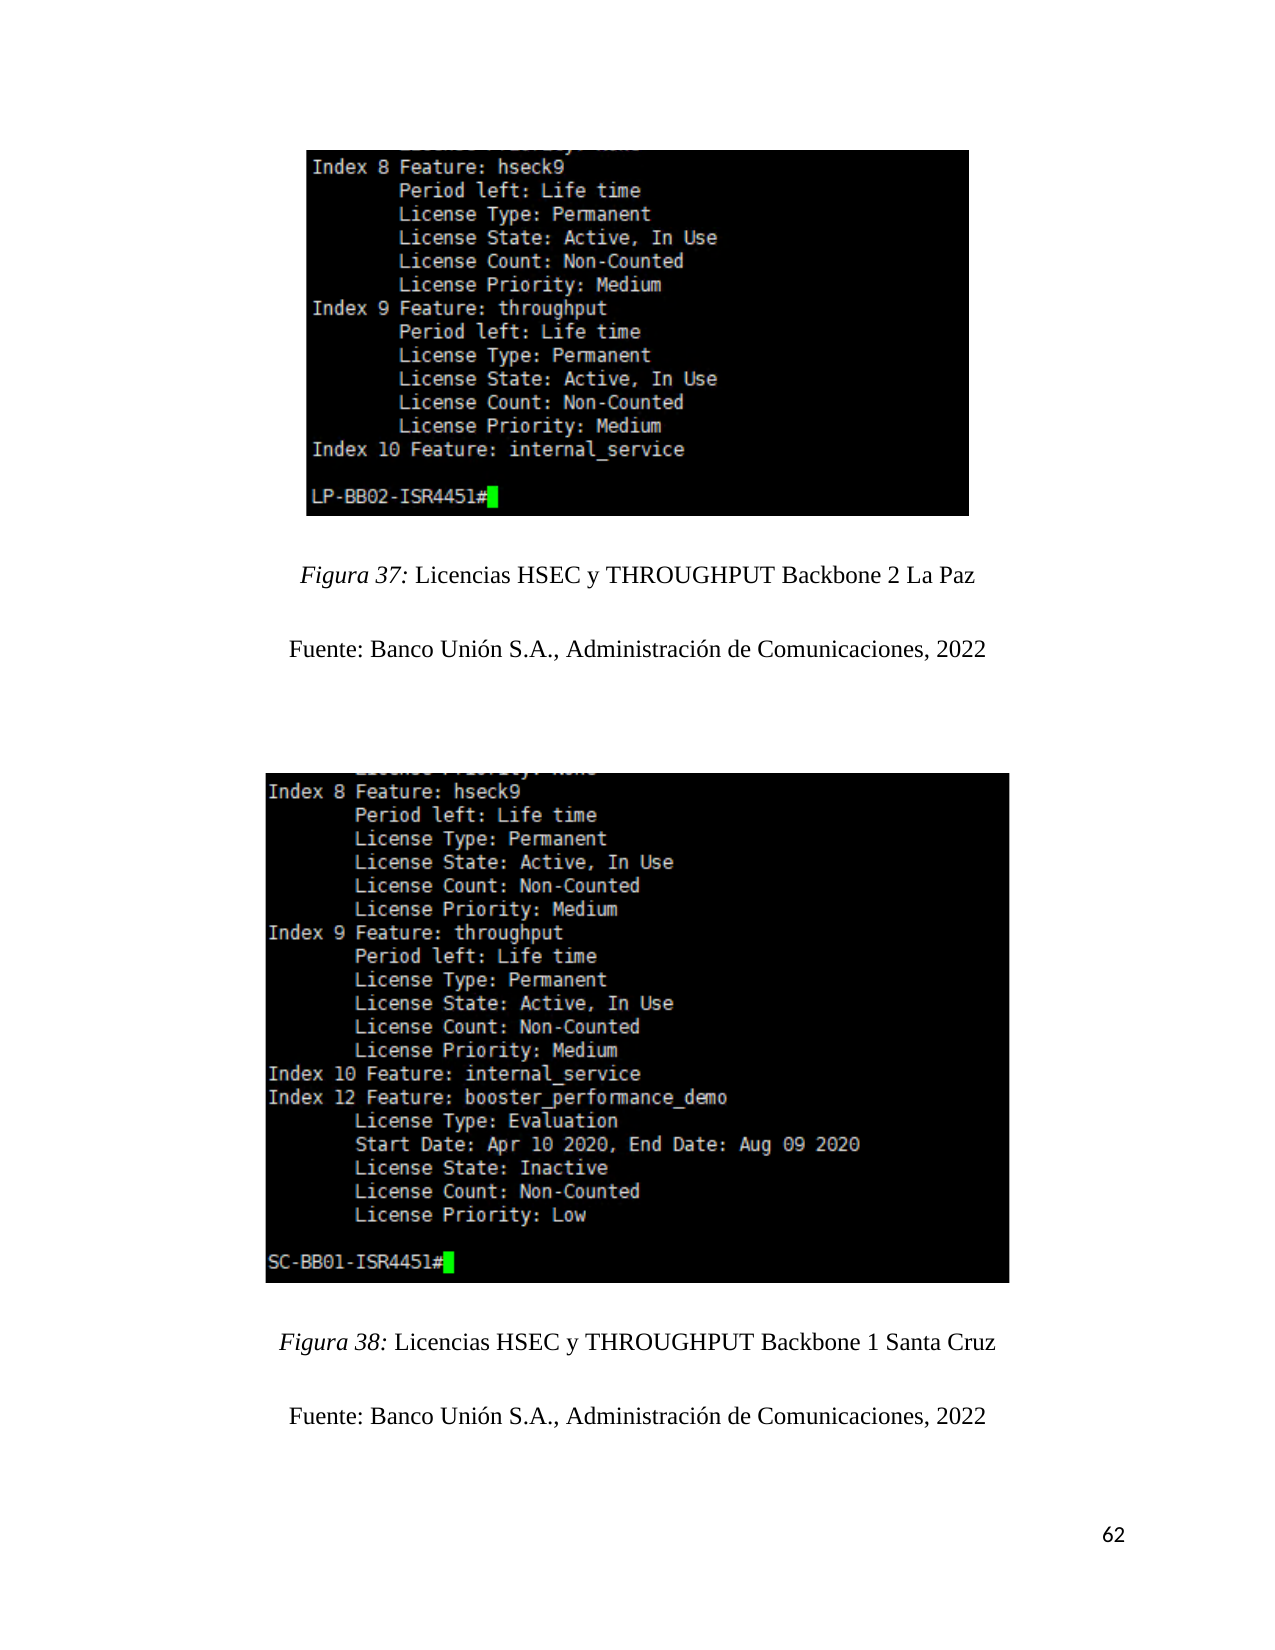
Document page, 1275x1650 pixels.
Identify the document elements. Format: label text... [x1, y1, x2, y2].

picture [306, 150, 969, 516]
text Figura 38: Licencias HSEC y THROUGHPUT Backbone 1 Santa Cruz [150, 1327, 1125, 1356]
text Fuente: Banco Unión S.A., Administración de Comunicaciones, 2022 [150, 634, 1125, 663]
text Fuente: Banco Unión S.A., Administración de Comunicaciones, 2022 [150, 1401, 1125, 1430]
text Figura 37: Licencias HSEC y THROUGHPUT Backbone 2 La Paz [150, 560, 1125, 589]
picture [265, 773, 1010, 1283]
